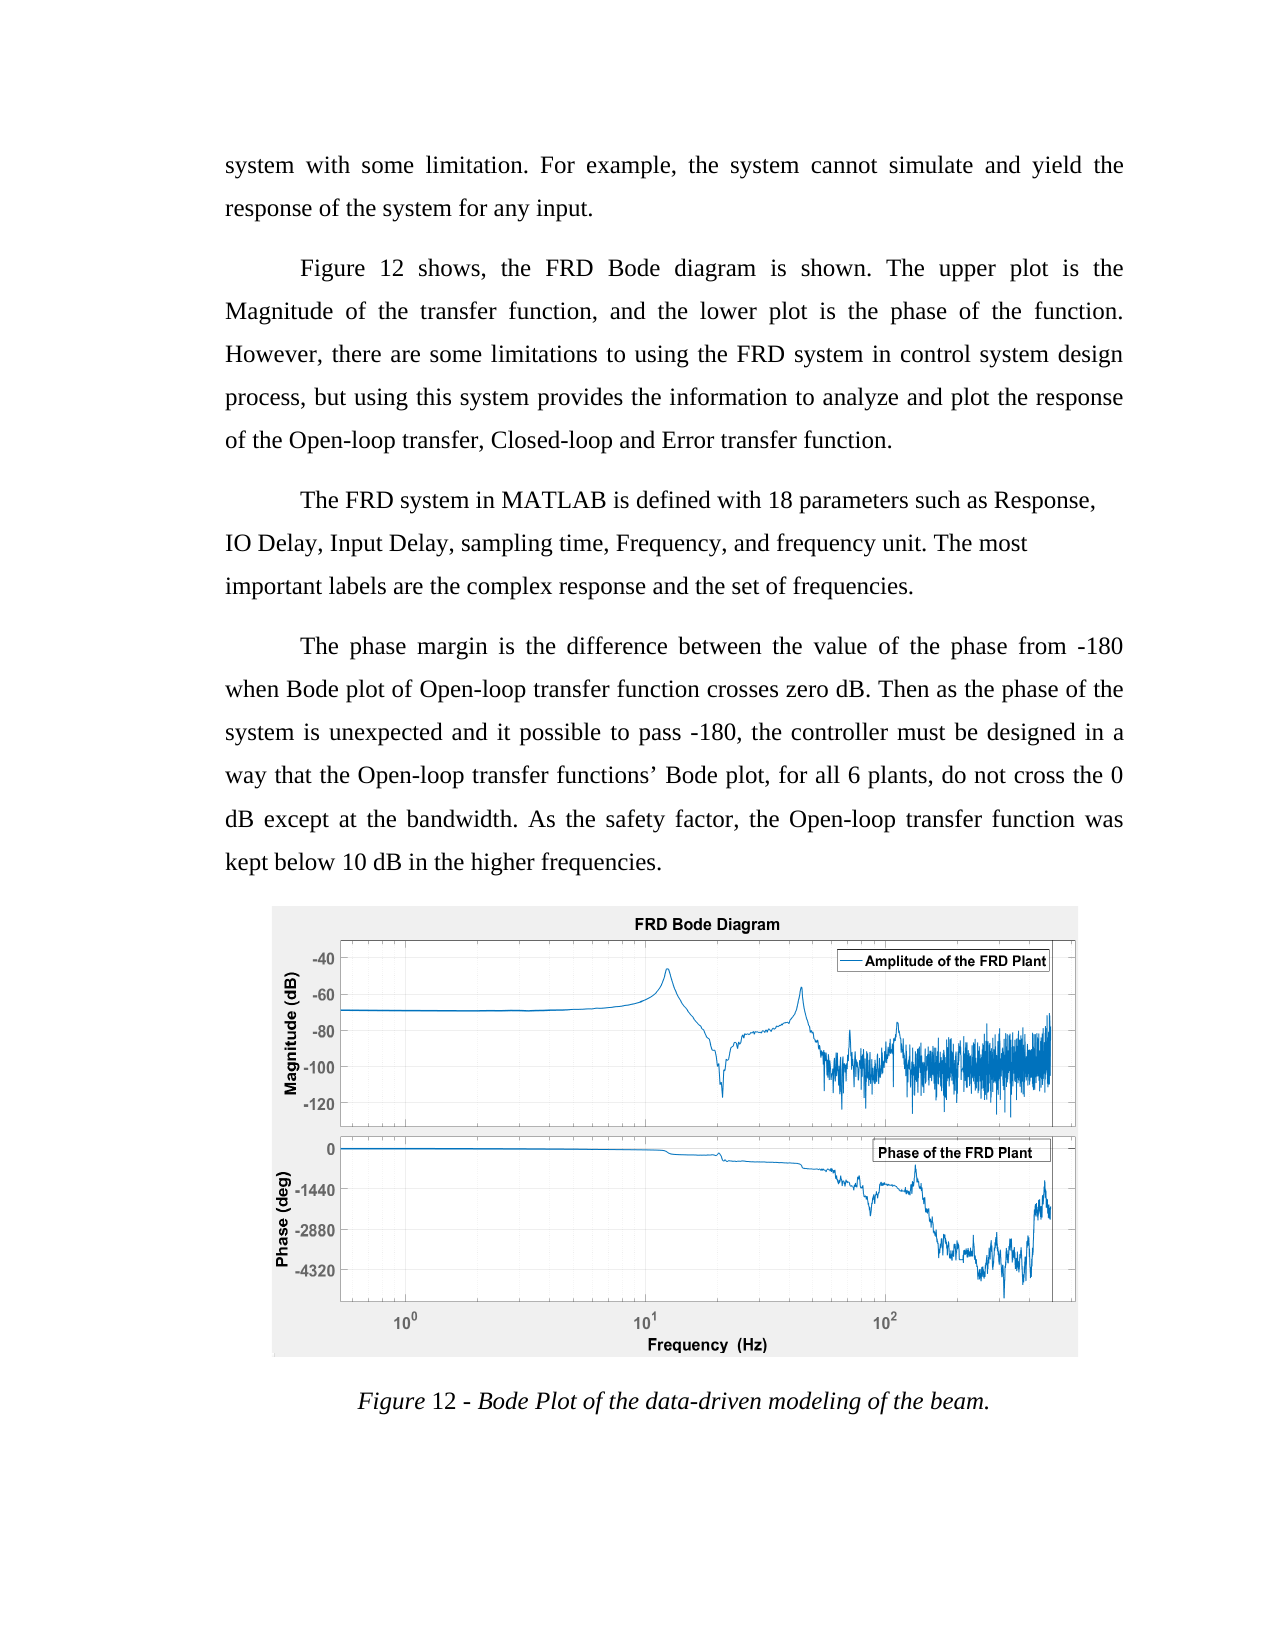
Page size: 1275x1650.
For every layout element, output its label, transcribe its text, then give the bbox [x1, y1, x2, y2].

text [225, 150, 1125, 222]
text The phase margin is the difference between the value of the phase from -180 when Bode plot of Open-loop transfer function crosses zero dB. Then as the phase of the system is unexpected and it possible to pass -180, the controller must be designed in a way that the Open-loop transfer functions’ Bode plot, for all 6 plants, do not cross the 0 dB except at the bandwidth. As the safety factor, the Open-loop transfer function was kept below 10 dB in the higher frequencies. [225, 631, 1125, 876]
text Figure 12 shows, the FRD Bode diagram is shown. The upper plot is the Magnitude of the transfer function, and the lower plot is the phase of the function. However, there are some limitations to using the FRD system in control system design process, but using this system provides the information to analyze and plot the response of the Open-loop transfer, Closed-loop and Error transfer function. [225, 253, 1125, 454]
text The FRD system in MATLAB is defined with 18 parameters such as Response, IO Delay, Input Delay, sampling time, Frequency, and frequency unit. The most important labels are the complex response and the set of frequencies. [225, 485, 1125, 600]
text Figure 12 - Bode Plot of the data-driven modeling of the beam. [225, 1386, 1125, 1415]
picture [271, 906, 1079, 1357]
